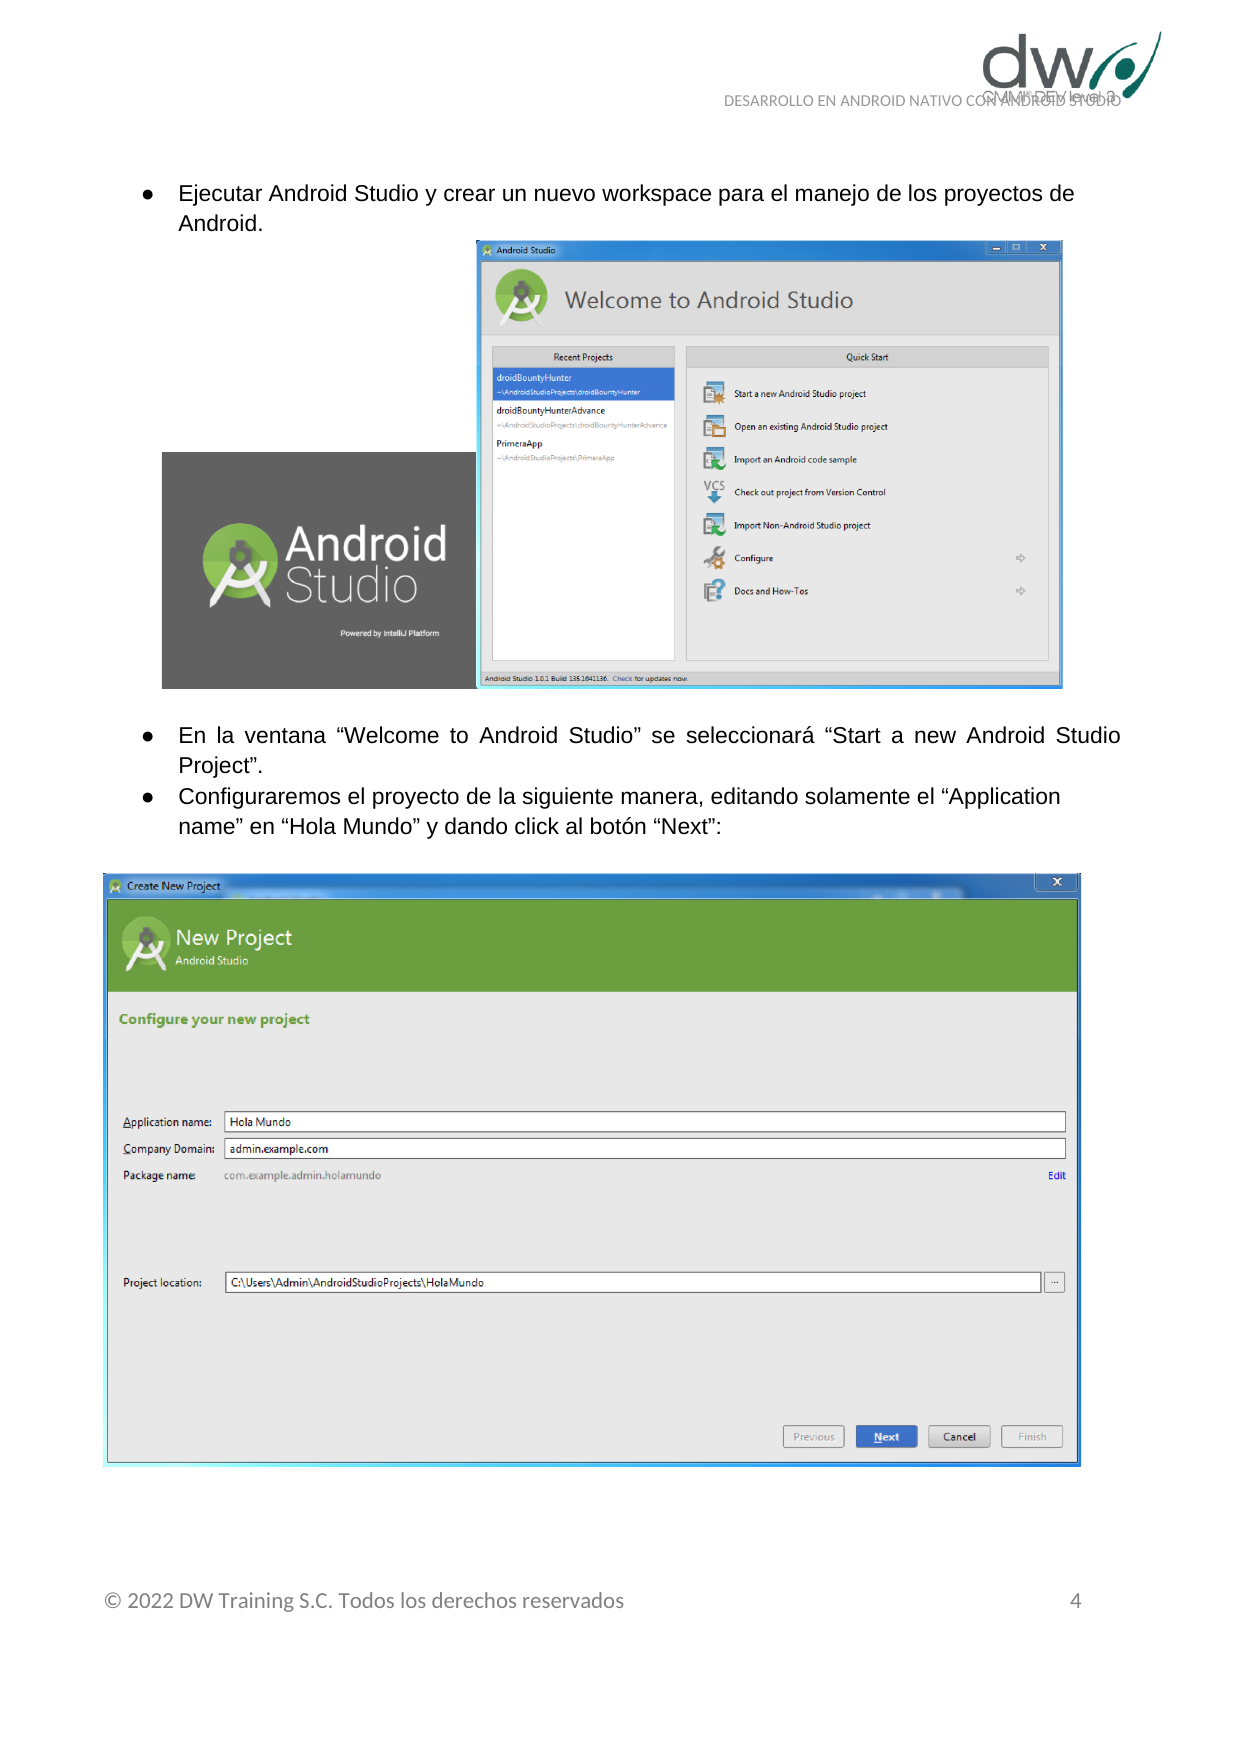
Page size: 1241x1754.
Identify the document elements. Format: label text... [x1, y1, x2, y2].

picture [1042, 96, 1049, 104]
picture [103, 873, 1082, 1467]
picture [161, 240, 1063, 689]
list En la ventana “Welcome to Android Studio” se seleccionará “Start a new Android Studio Project”. [141, 722, 1121, 779]
picture [1112, 96, 1119, 104]
list Configuraremos el proyecto de la siguiente manera, editando solamente el “Application name” en “Hola Mundo” y dando click al botón “Next”: [141, 783, 1121, 839]
picture [978, 96, 984, 104]
picture [978, 29, 1166, 104]
list Ejecutar Android Studio y crear un nuevo workspace para el manejo de los proyectos de Android. [141, 180, 1121, 237]
